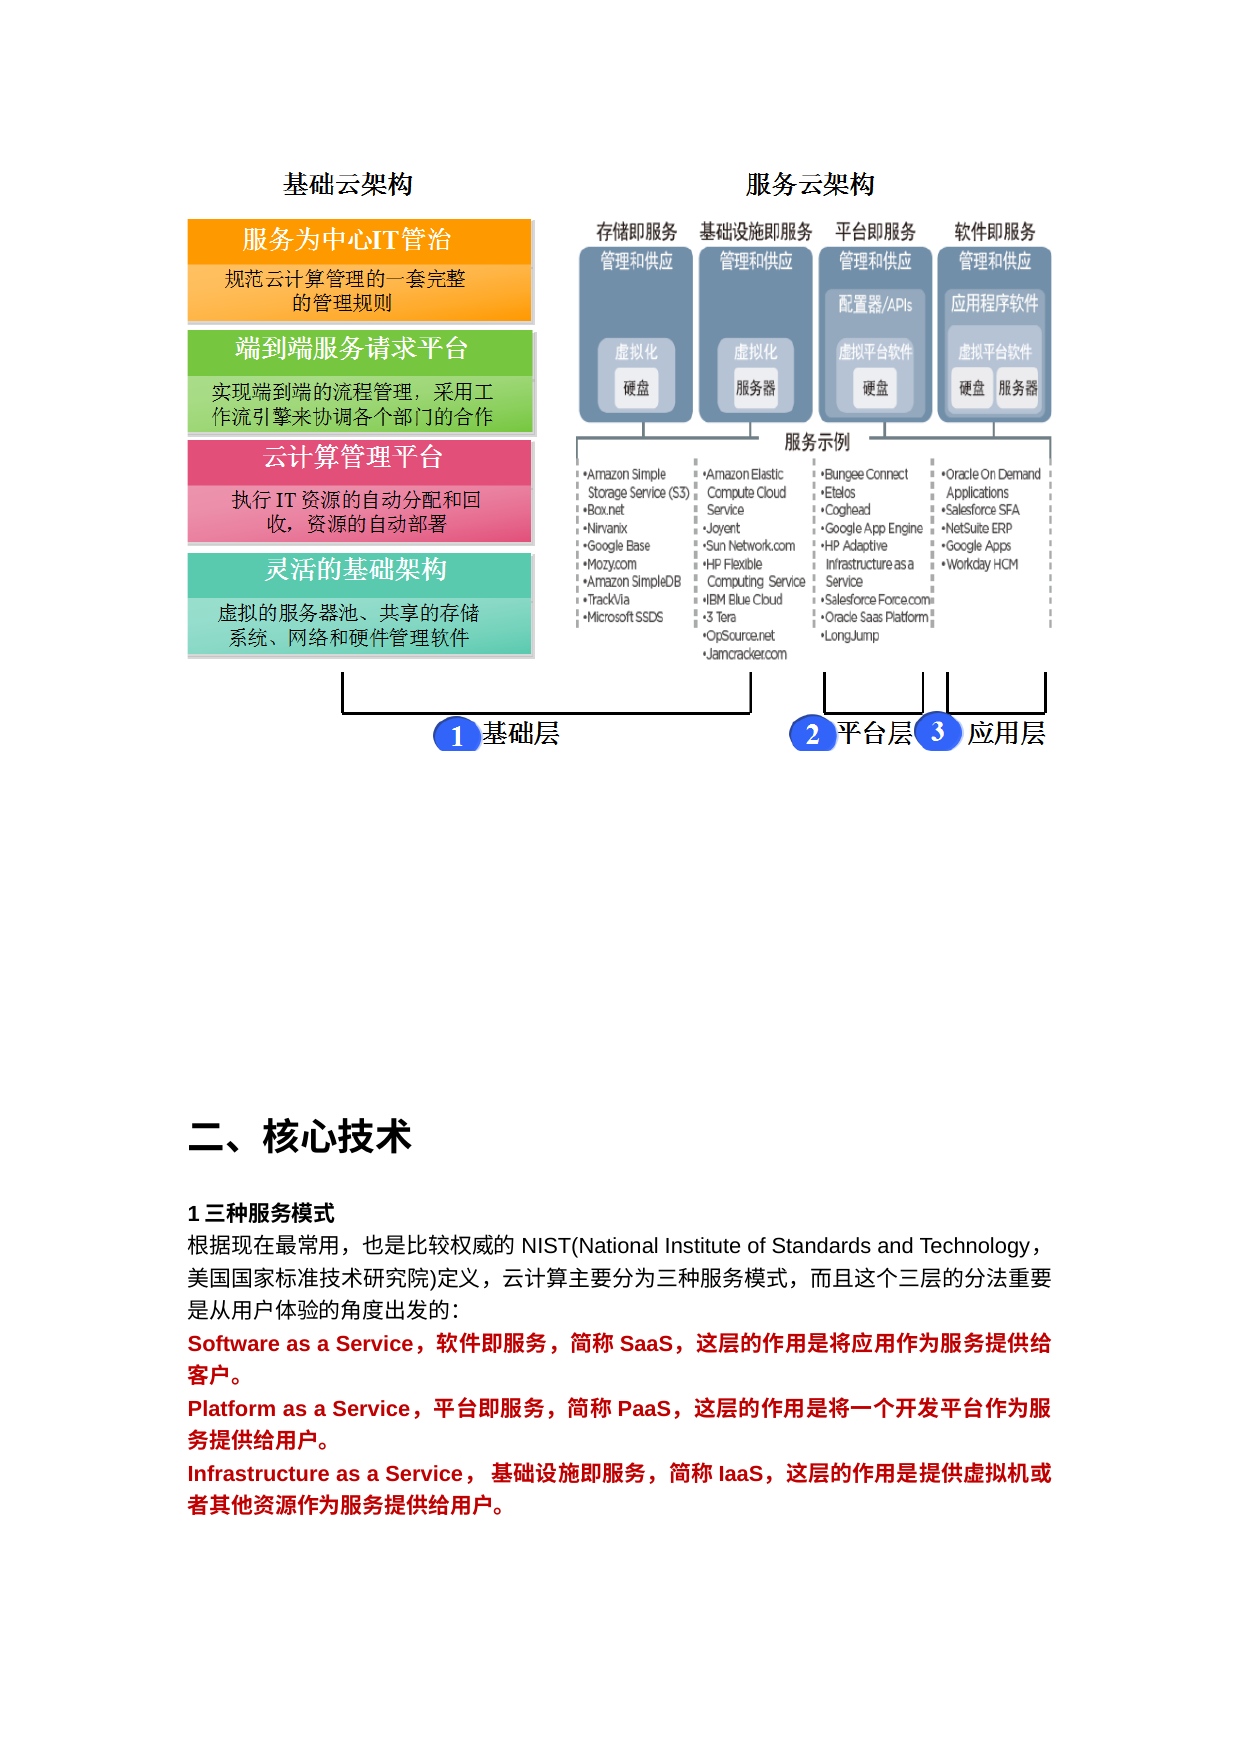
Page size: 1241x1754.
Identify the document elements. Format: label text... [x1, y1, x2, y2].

picture [187, 162, 1052, 751]
list 1三种服务模式 [187, 1195, 1053, 1228]
list Infrastructure as a Service， 基础设施即服务，简称IaaS，这层的作用是提供虚拟机或者其他资源作为服务提供给用户。 [187, 1455, 1053, 1520]
list Platform as a Service，平台即服务，简称PaaS，这层的作用是将一个开发平台作为服务提供给用户。 [187, 1390, 1053, 1455]
list Software as a Service，软件即服务，简称SaaS，这层的作用是将应用作为服务提供给客户。 [187, 1325, 1053, 1390]
list 根据现在最常用，也是比较权威的NIST(National Institute of Standards and Technology，美国国家标准技术研究院)定义，云计算主要分为三种服务模式，而且这个三层的分法重要是从用户体验的角度出发的： [187, 1228, 1053, 1325]
subtitle 二、核心技术 [187, 1101, 1053, 1166]
